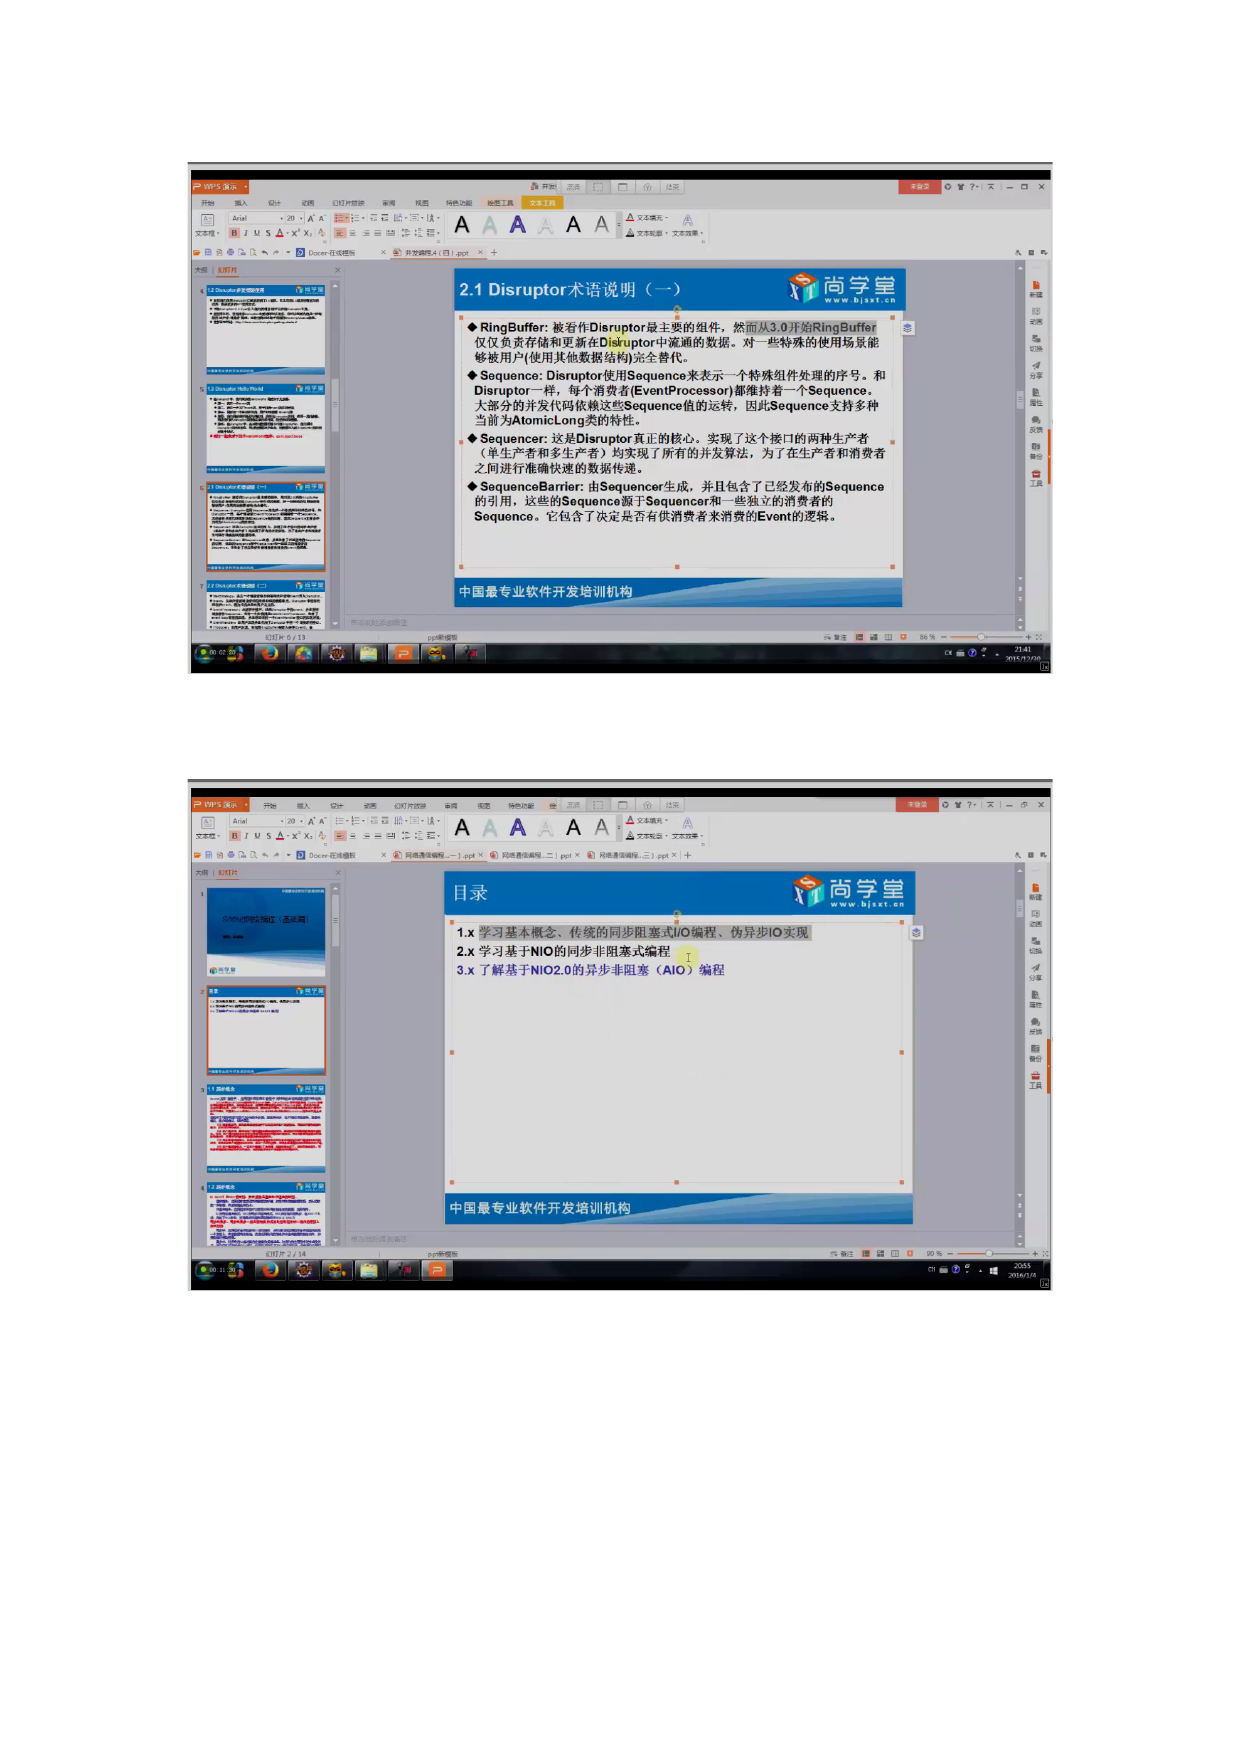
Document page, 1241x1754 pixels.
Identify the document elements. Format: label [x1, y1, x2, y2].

picture [187, 162, 1053, 674]
picture [187, 779, 1053, 1291]
